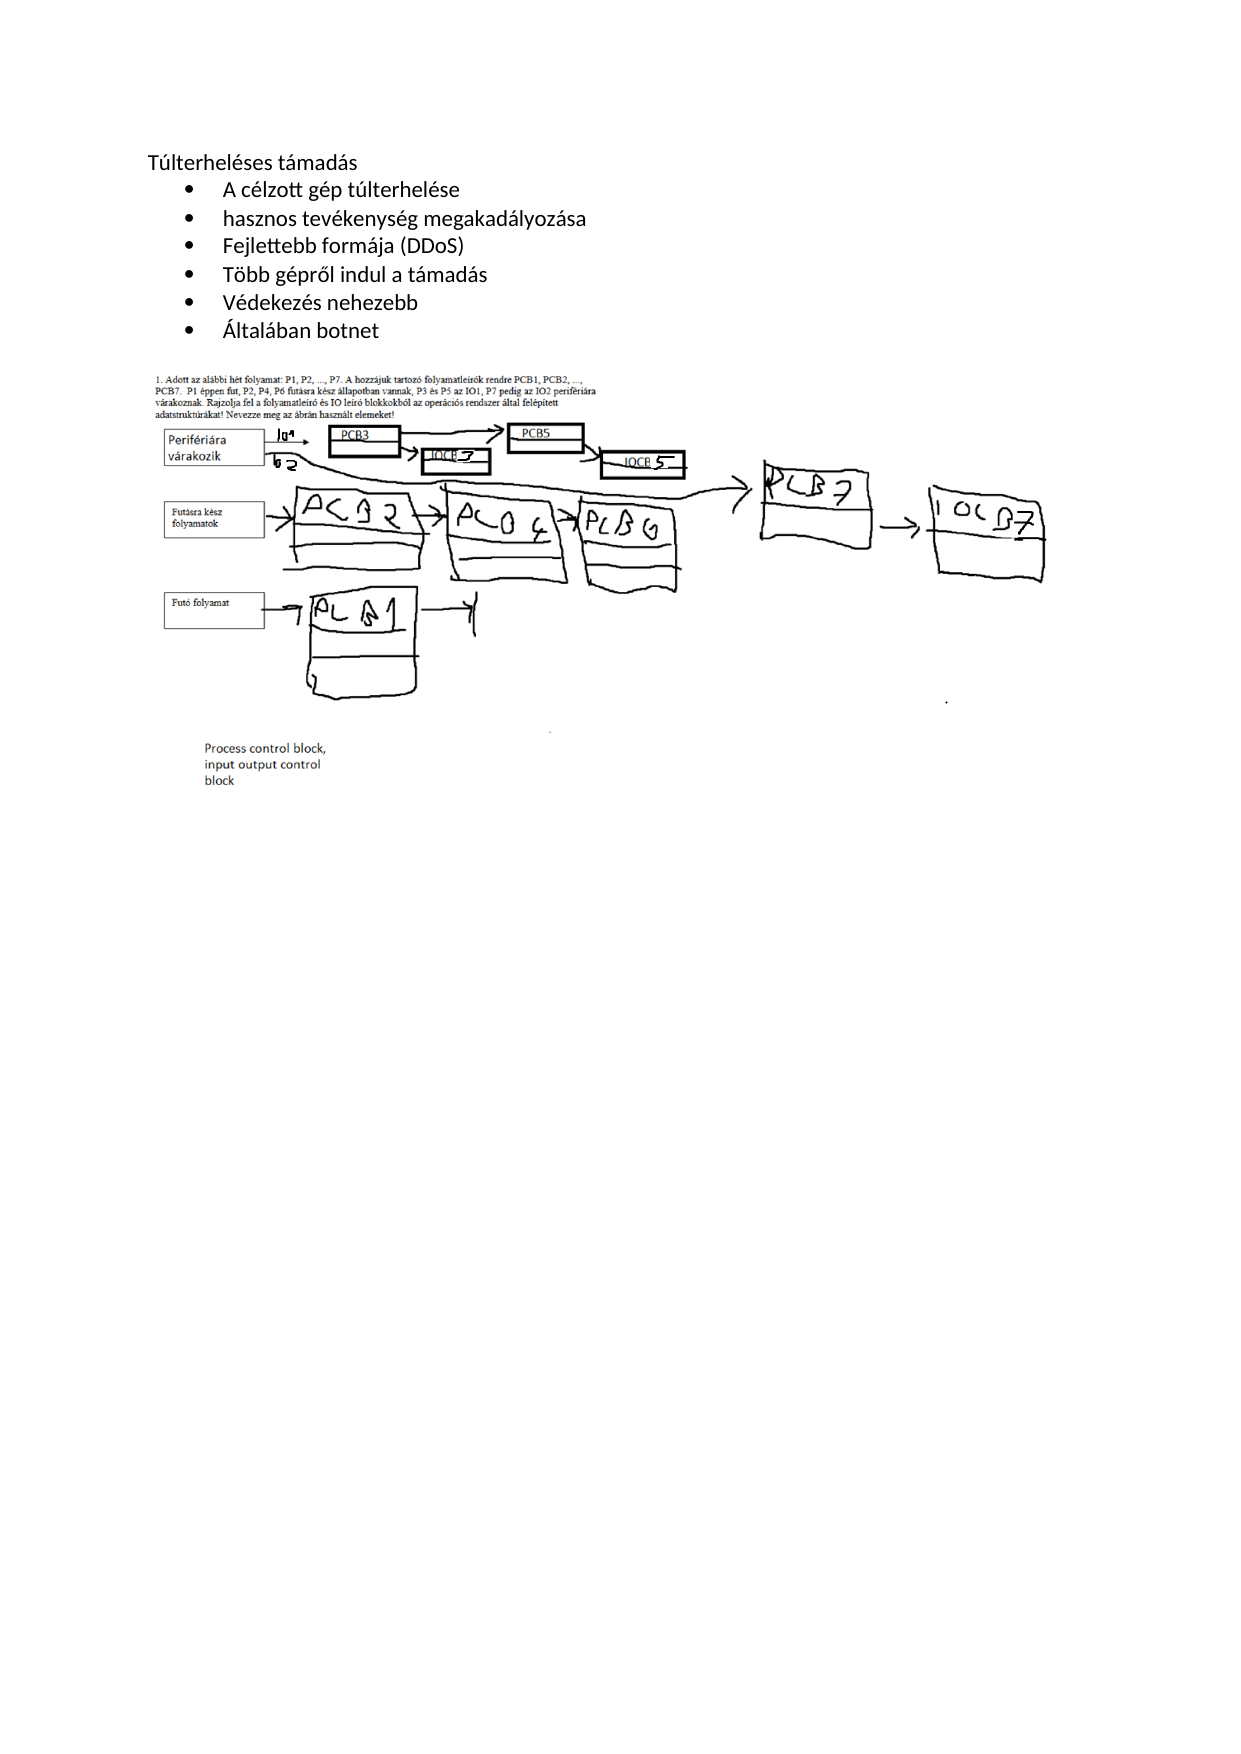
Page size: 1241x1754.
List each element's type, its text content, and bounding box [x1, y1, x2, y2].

list Általában botnet [185, 316, 1093, 344]
list Több gépről indul a támadás [185, 260, 1093, 288]
list hasznos tevékenység megakadályozása [185, 204, 1093, 232]
text Túlterheléses támadás [148, 148, 1093, 176]
list A célzott gép túlterhelése [185, 176, 1093, 204]
picture [147, 371, 1093, 803]
list Fejlettebb formája (DDoS) [185, 232, 1093, 260]
list Védekezés nehezebb [185, 288, 1093, 316]
